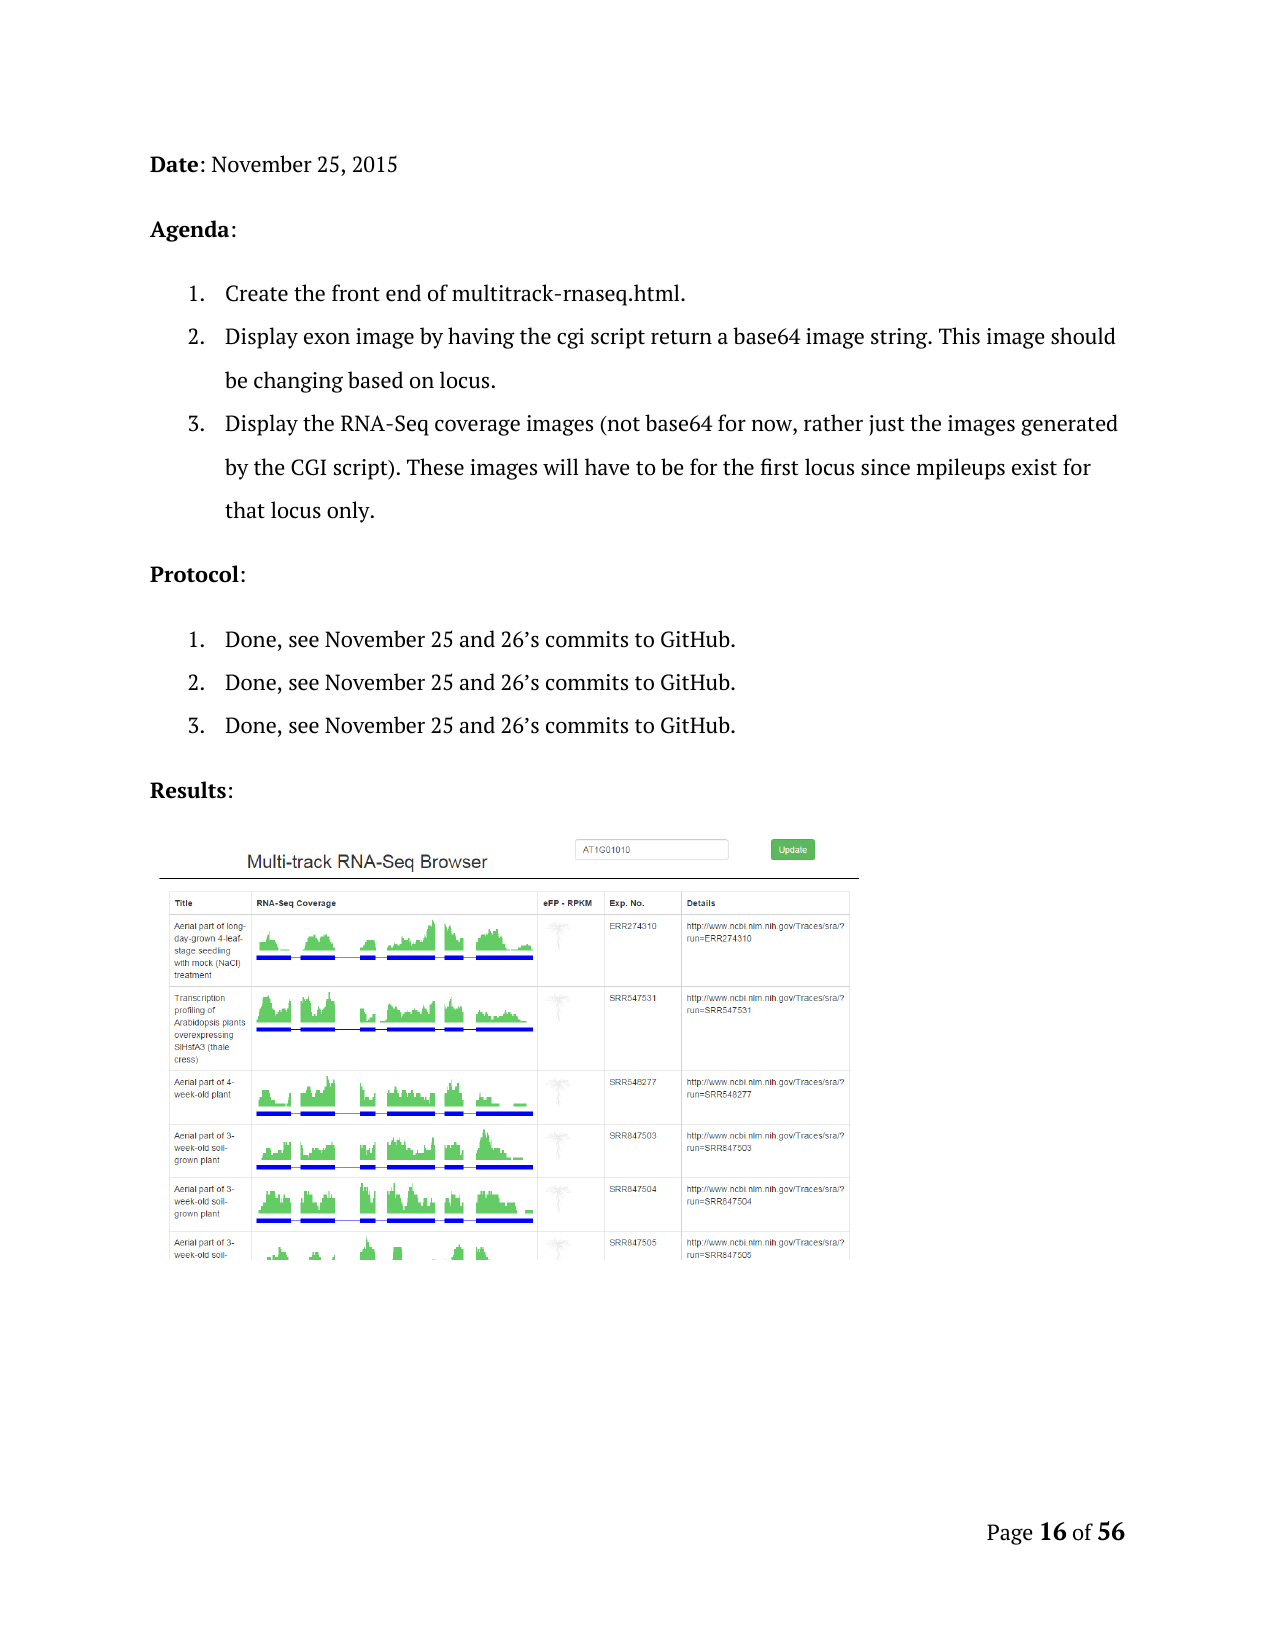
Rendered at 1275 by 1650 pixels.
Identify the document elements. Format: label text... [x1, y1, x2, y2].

list Done, see November 25 and 26’s commits to GitHub. [187, 624, 1125, 653]
list Done, see November 25 and 26’s commits to GitHub. [187, 668, 1125, 697]
text Protocol: [150, 560, 1125, 589]
list Done, see November 25 and 26’s commits to GitHub. [187, 711, 1125, 740]
picture [150, 839, 870, 1260]
list Display the RNA-Seq coverage images (not base64 for now, rather just the images generated by the CGI script). These images will have to be for the first locus since mpileups exist for that locus only. [187, 409, 1125, 525]
list Create the front end of multitrack-rnaseq.html. [187, 278, 1125, 307]
text Agenda: [150, 214, 1125, 243]
text Date: November 25, 2015 [150, 150, 1125, 179]
text Results: [150, 775, 1125, 804]
list Display exon image by having the cgi script return a base64 image string. This image should be changing based on locus. [187, 322, 1125, 394]
